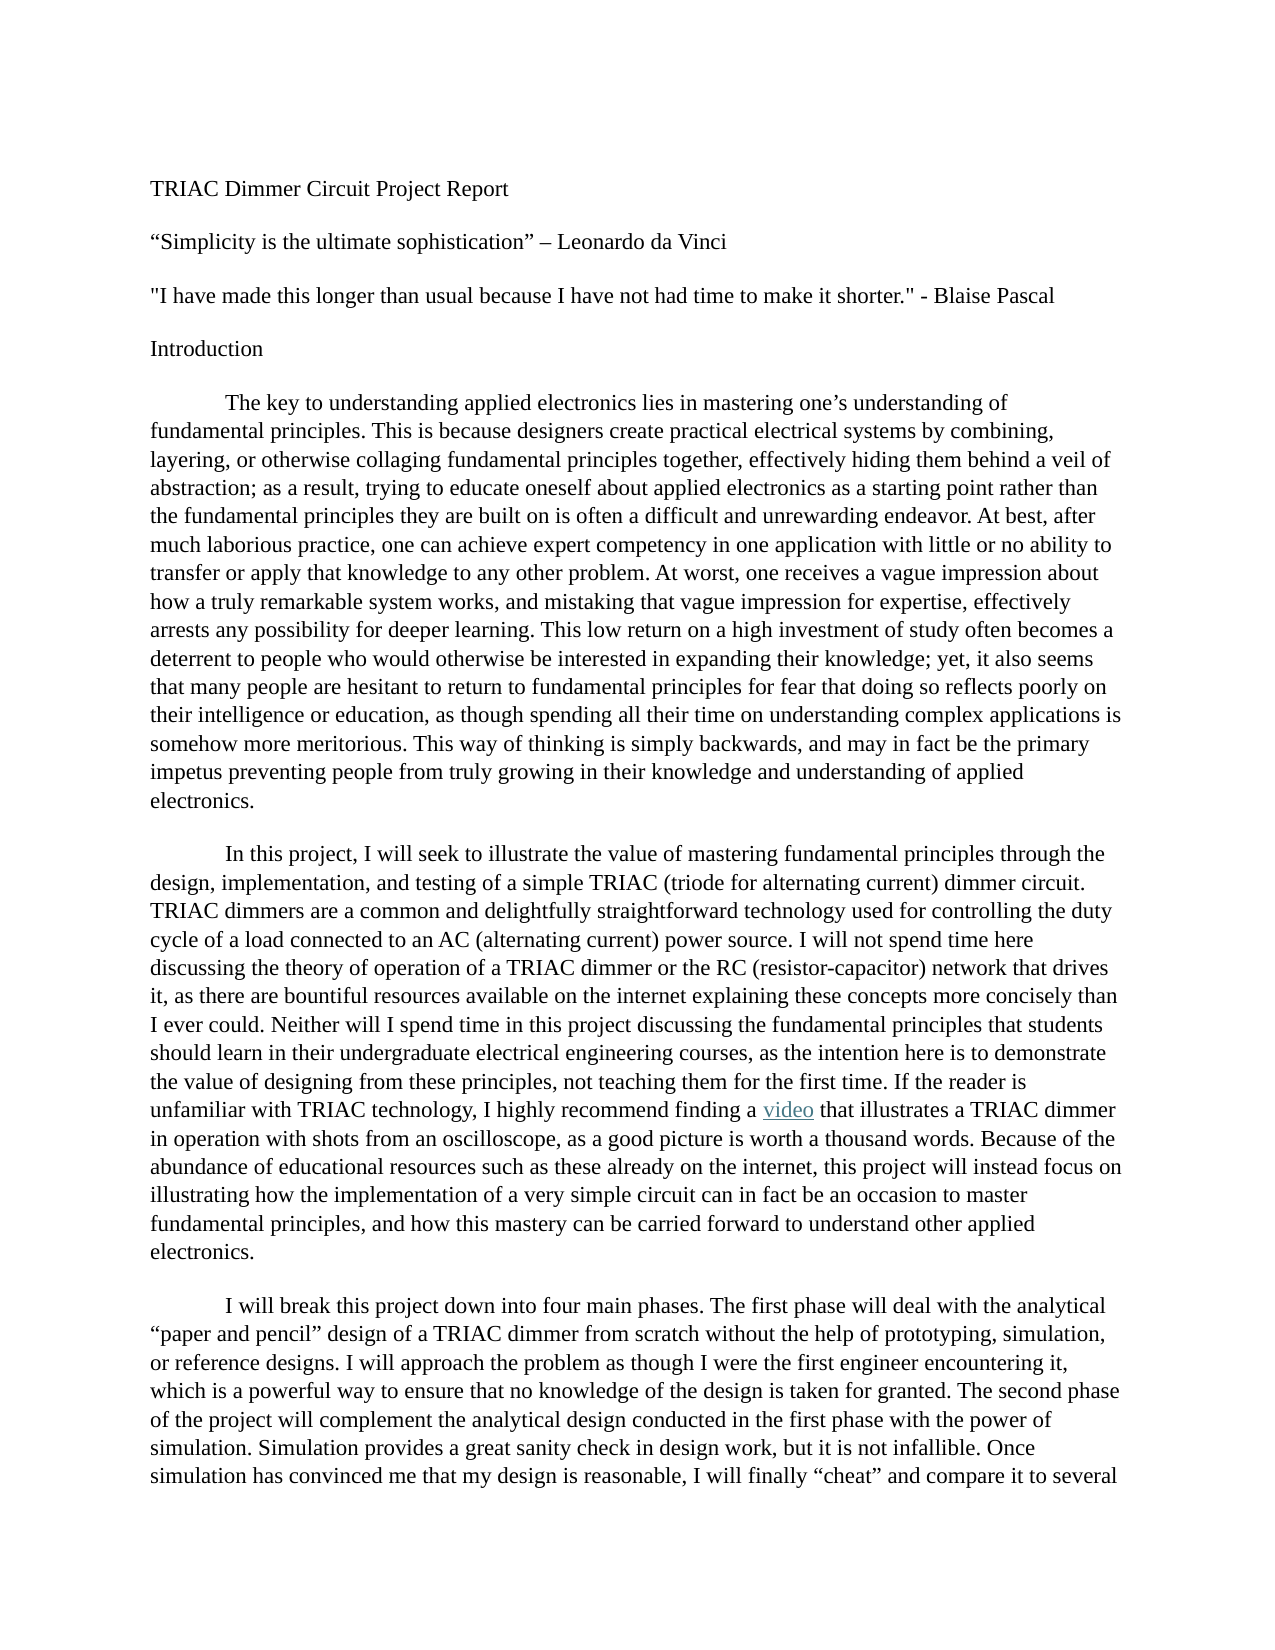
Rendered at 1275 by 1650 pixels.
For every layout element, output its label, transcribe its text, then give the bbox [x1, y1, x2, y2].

text TRIAC Dimmer Circuit Project Report [150, 175, 1125, 201]
text “Simplicity is the ultimate sophistication” – Leonardo da Vinci [150, 228, 1125, 255]
text In this project, I will seek to illustrate the value of mastering fundamental principles through the design, implementation, and testing of a simple TRIAC (triode for alternating current) dimmer circuit. TRIAC dimmers are a common and delightfully straightforward technology used for controlling the duty cycle of a load connected to an AC (alternating current) power source. I will not spend time here discussing the theory of operation of a TRIAC dimmer or the RC (resistor-capacitor) network that drives it, as there are bountiful resources available on the internet explaining these concepts more concisely than I ever could. Neither will I spend time in this project discussing the fundamental principles that students should learn in their undergraduate electrical engineering courses, as the intention here is to demonstrate the value of designing from these principles, not teaching them for the first time. If the reader is unfamiliar with TRIAC technology, I highly recommend finding a video that illustrates a TRIAC dimmer in operation with shots from an oscilloscope, as a good picture is worth a thousand words. Because of the abundance of educational resources such as these already on the internet, this project will instead focus on illustrating how the implementation of a very simple circuit can in fact be an occasion to master fundamental principles, and how this mastery can be carried forward to understand other applied electronics. [150, 840, 1125, 1265]
text Introduction [150, 335, 1125, 362]
text "I have made this longer than usual because I have not had time to make it shorter." - Blaise Pascal [150, 282, 1125, 308]
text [150, 1292, 1125, 1489]
text The key to understanding applied electronics lies in mastering one’s understanding of fundamental principles. This is because designers create practical electrical systems by combining, layering, or otherwise collaging fundamental principles together, effectively hiding them behind a veil of abstraction; as a result, trying to educate oneself about applied electronics as a starting point rather than the fundamental principles they are built on is often a difficult and unrewarding endeavor. At best, after much laborious practice, one can achieve expert competency in one application with little or no ability to transfer or apply that knowledge to any other problem. At worst, one receives a vague impression about how a truly remarkable system works, and mistaking that vague impression for expertise, effectively arrests any possibility for deeper learning. This low return on a high investment of study often becomes a deterrent to people who would otherwise be interested in expanding their knowledge; yet, it also seems that many people are hesitant to return to fundamental principles for fear that doing so reflects poorly on their intelligence or education, as though spending all their time on understanding complex applications is somehow more meritorious. This way of thinking is simply backwards, and may in fact be the primary impetus preventing people from truly growing in their knowledge and understanding of applied electronics. [150, 389, 1125, 813]
